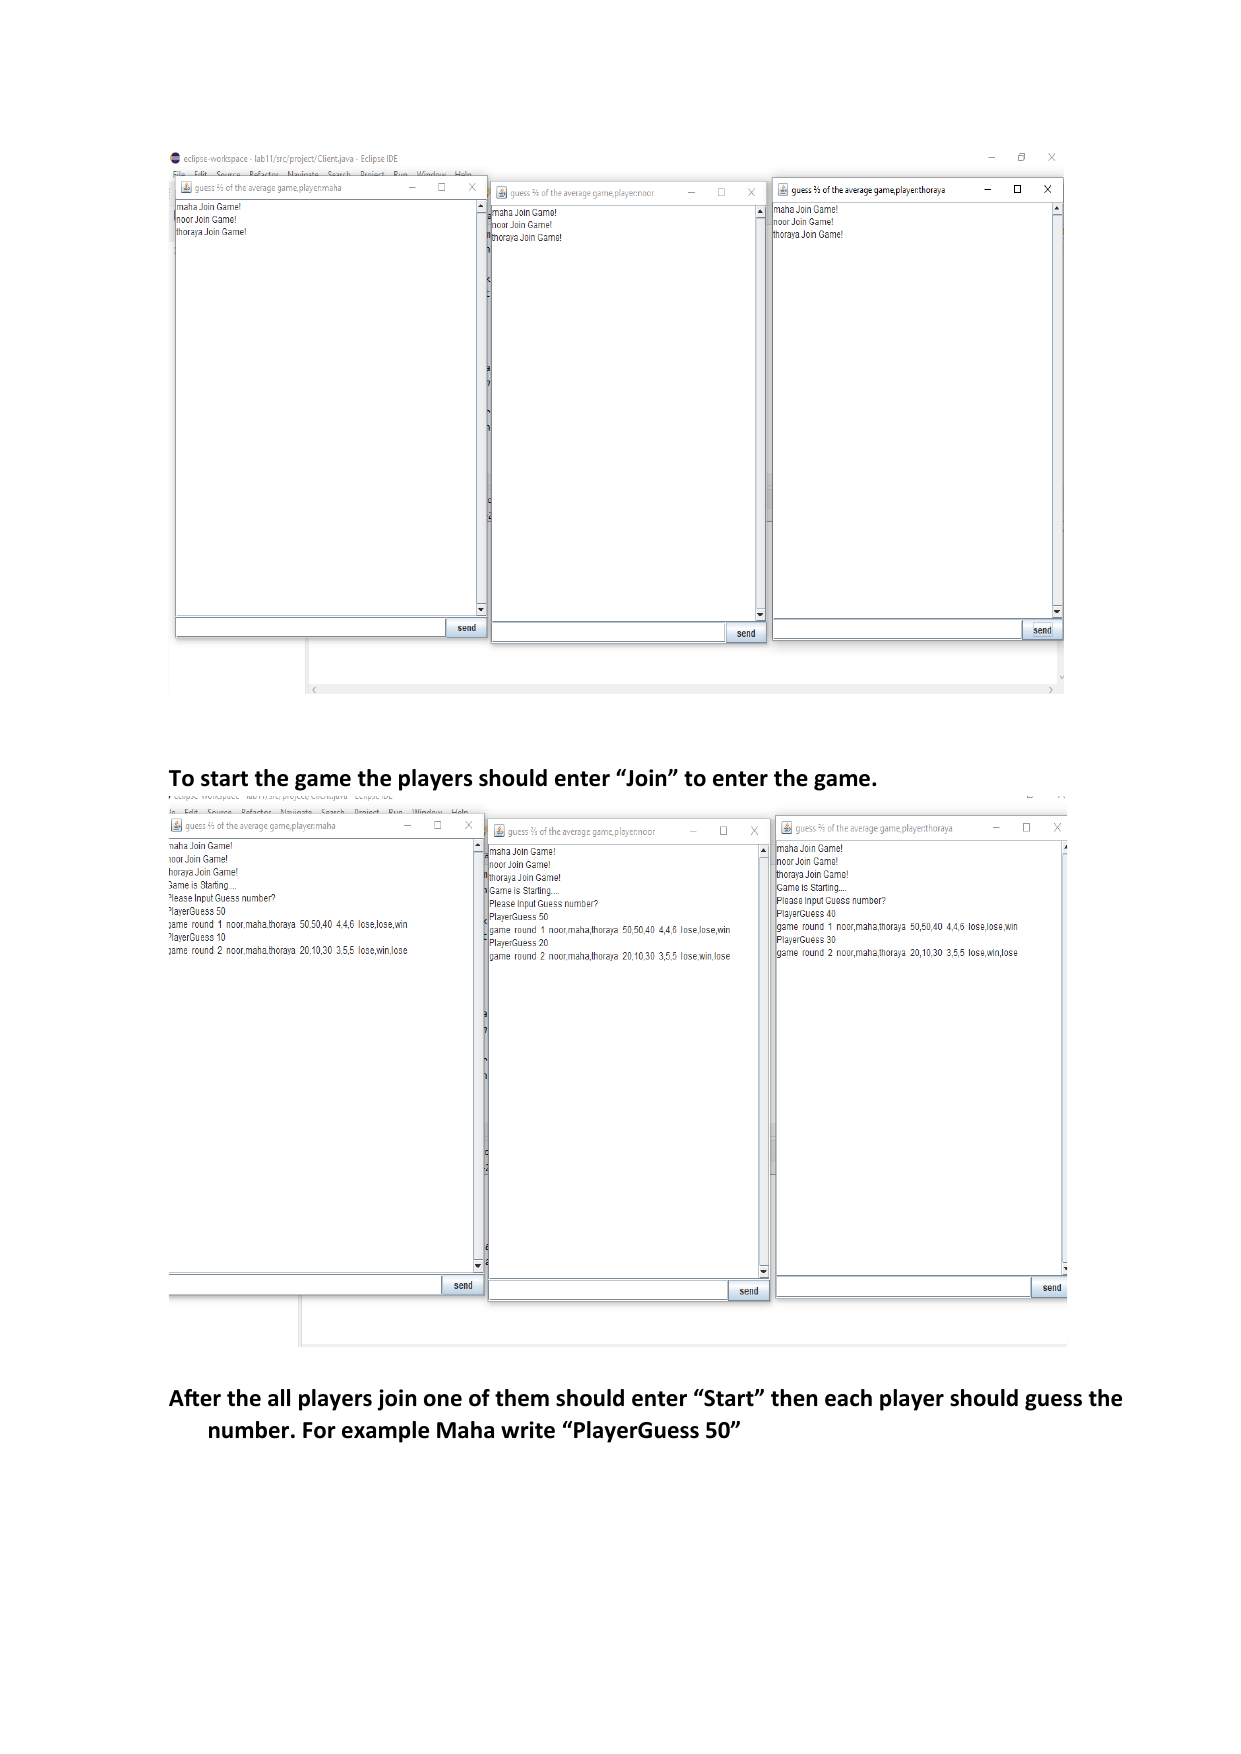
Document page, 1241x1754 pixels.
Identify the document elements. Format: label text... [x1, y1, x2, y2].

picture [168, 796, 1068, 1347]
text After the all players join one of them should enter “Start” then each player should guess the number. For example Maha write “PlayerGuess 50” [169, 1382, 1186, 1446]
picture [168, 150, 1064, 694]
text To start the game the players should enter “Join” to enter the game. [169, 763, 1186, 793]
